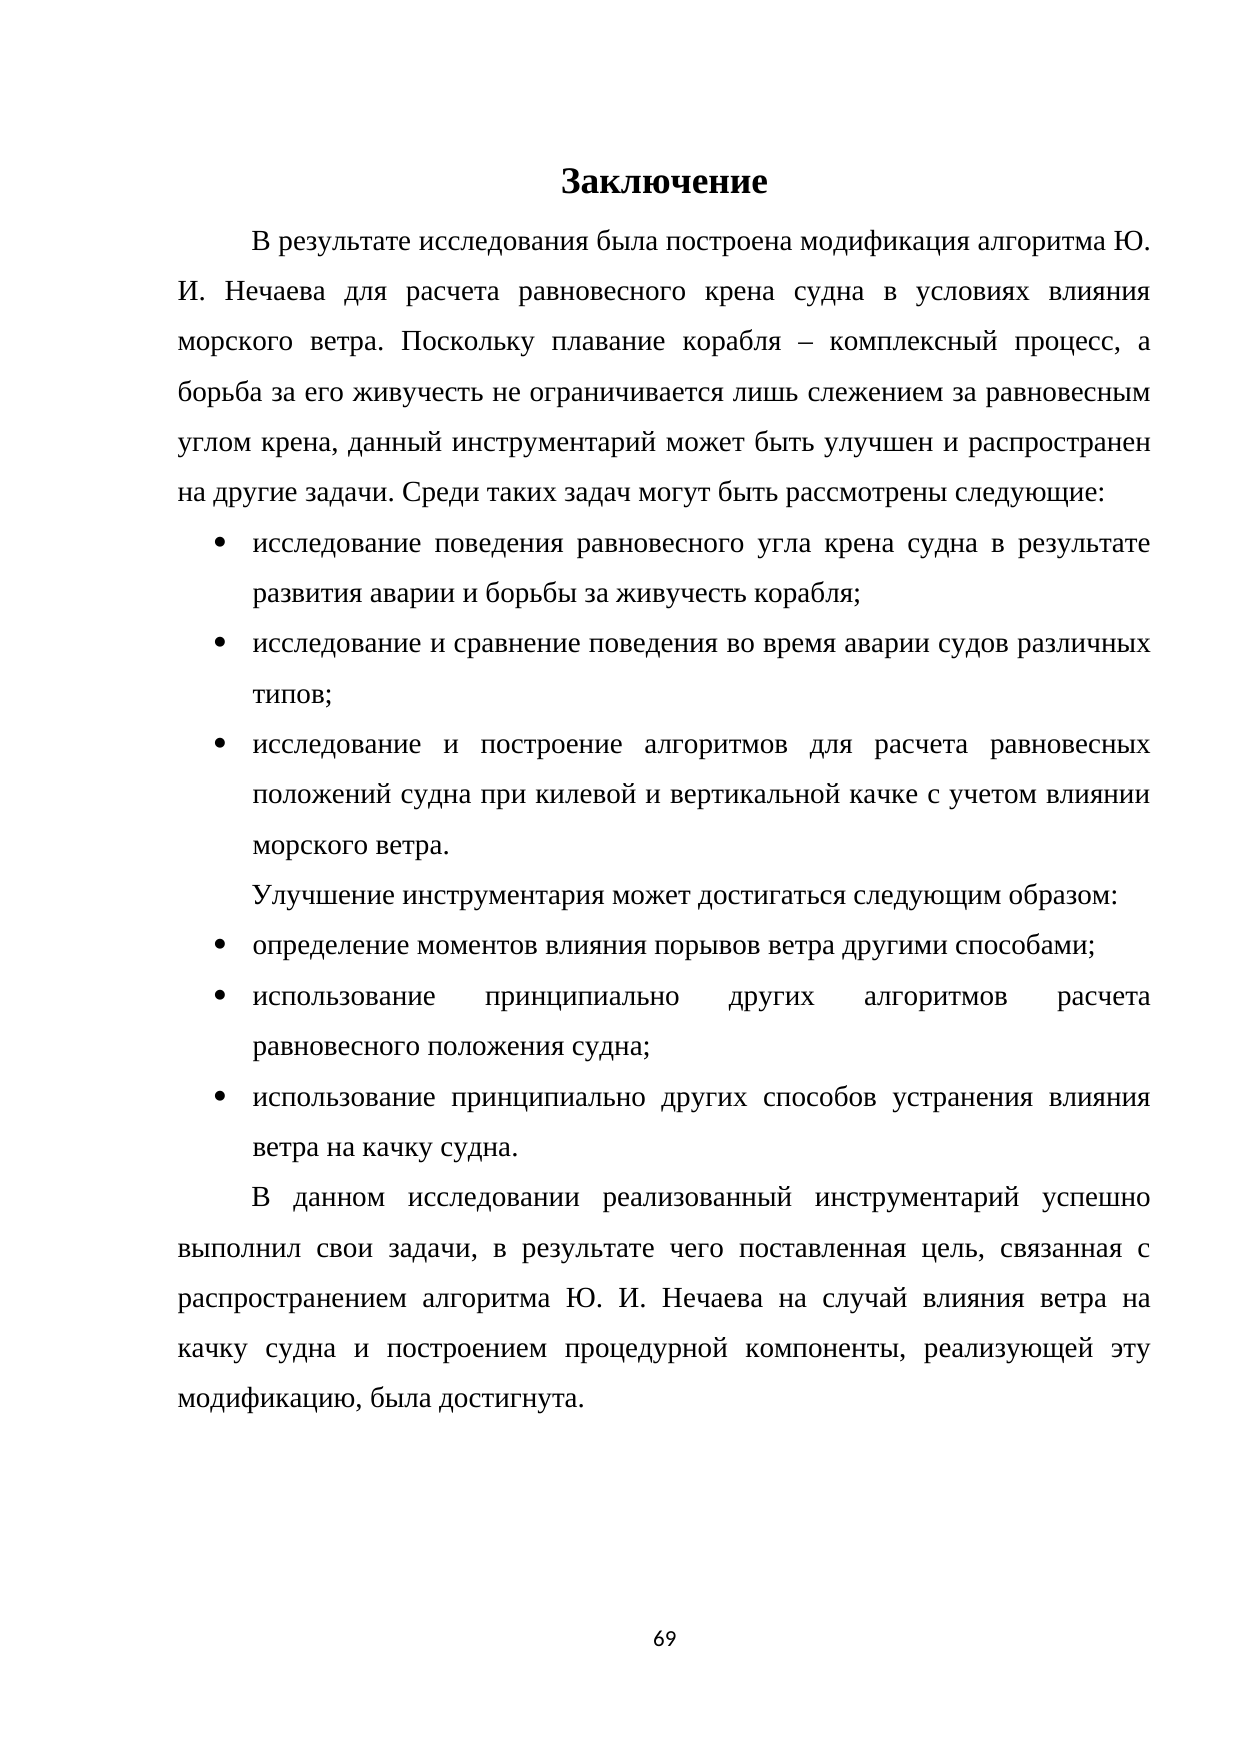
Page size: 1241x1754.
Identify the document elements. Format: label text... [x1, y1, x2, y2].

list использование принципиально других алгоритмов расчета равновесного положения судна; [215, 978, 1152, 1062]
list исследование поведения равновесного угла крена судна в результате развития аварии и борьбы за живучесть корабля; [215, 525, 1152, 609]
text В данном исследовании реализованный инструментарий успешно выполнил свои задачи, в результате чего поставленная цель, связанная с распространением алгоритма Ю. И. Нечаева на случай влияния ветра на качку судна и построением процедурной компоненты, реализующей эту модификацию, была достигнута. [177, 1179, 1152, 1414]
list использование принципиально других способов устранения влияния ветра на качку судна. [215, 1079, 1152, 1163]
text Улучшение инструментария может достигаться следующим образом: [251, 877, 1152, 911]
list исследование и построение алгоритмов для расчета равновесных положений судна при килевой и вертикальной качке с учетом влиянии морского ветра. [215, 726, 1152, 860]
text В результате исследования была построена модификация алгоритма Ю. И. Нечаева для расчета равновесного крена судна в условиях влияния морского ветра. Поскольку плавание корабля – комплексный процесс, а борьба за его живучесть не ограничивается лишь слежением за равновесным углом крена, данный инструментарий может быть улучшен и распространен на другие задачи. Среди таких задач могут быть рассмотрены следующие: [177, 223, 1152, 508]
subtitle Заключение [177, 158, 1152, 201]
list исследование и сравнение поведения во время аварии судов различных типов; [215, 625, 1152, 709]
list определение моментов влияния порывов ветра другими способами; [215, 927, 1152, 961]
